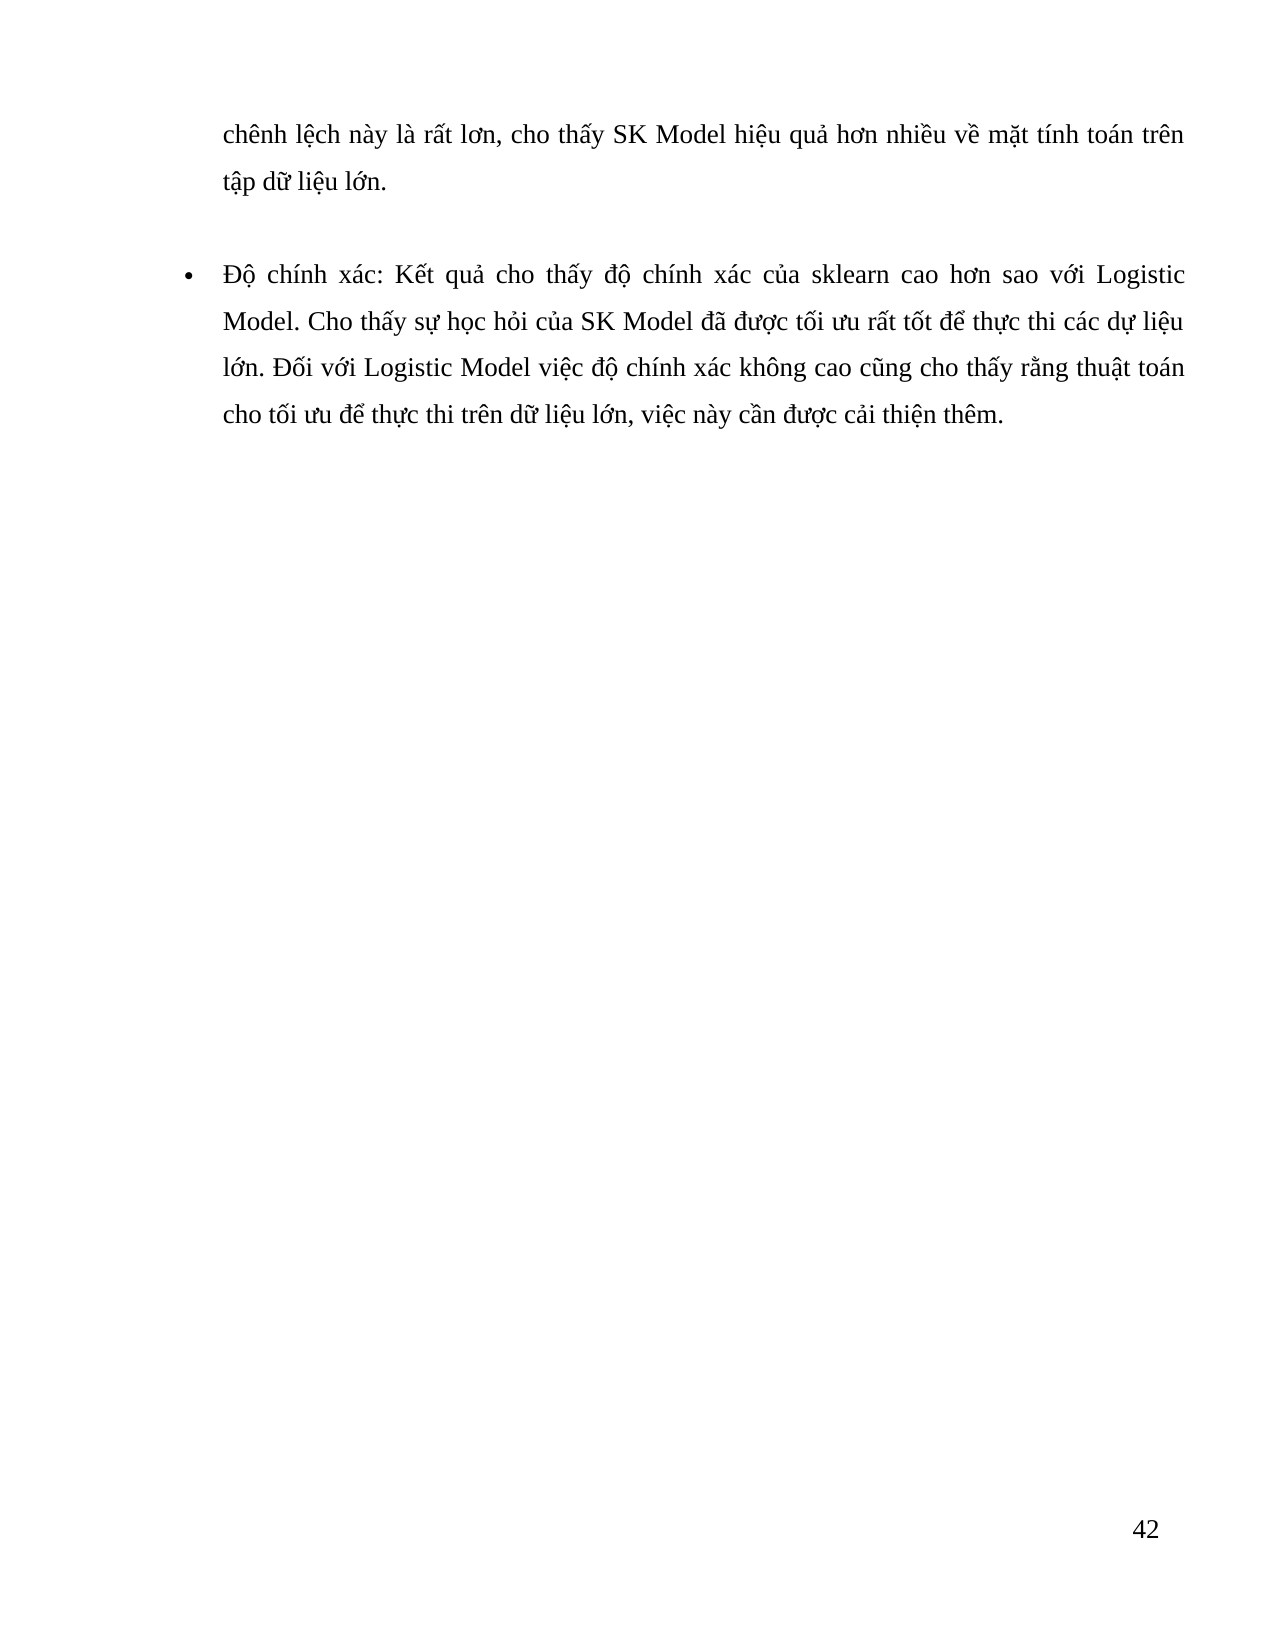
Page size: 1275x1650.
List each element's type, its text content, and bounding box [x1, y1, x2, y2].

list Độ chính xác: Kết quả cho thấy độ chính xác của sklearn cao hơn sao với Logistic Model. Cho thấy sự học hỏi của SK Model đã được tối ưu rất tốt để thực thi các dự liệu lớn. Đối với Logistic Model việc độ chính xác không cao cũng cho thấy rằng thuật toán cho tối ưu để thực thi trên dữ liệu lớn, việc này cần được cải thiện thêm. [185, 258, 1186, 429]
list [185, 118, 1186, 196]
